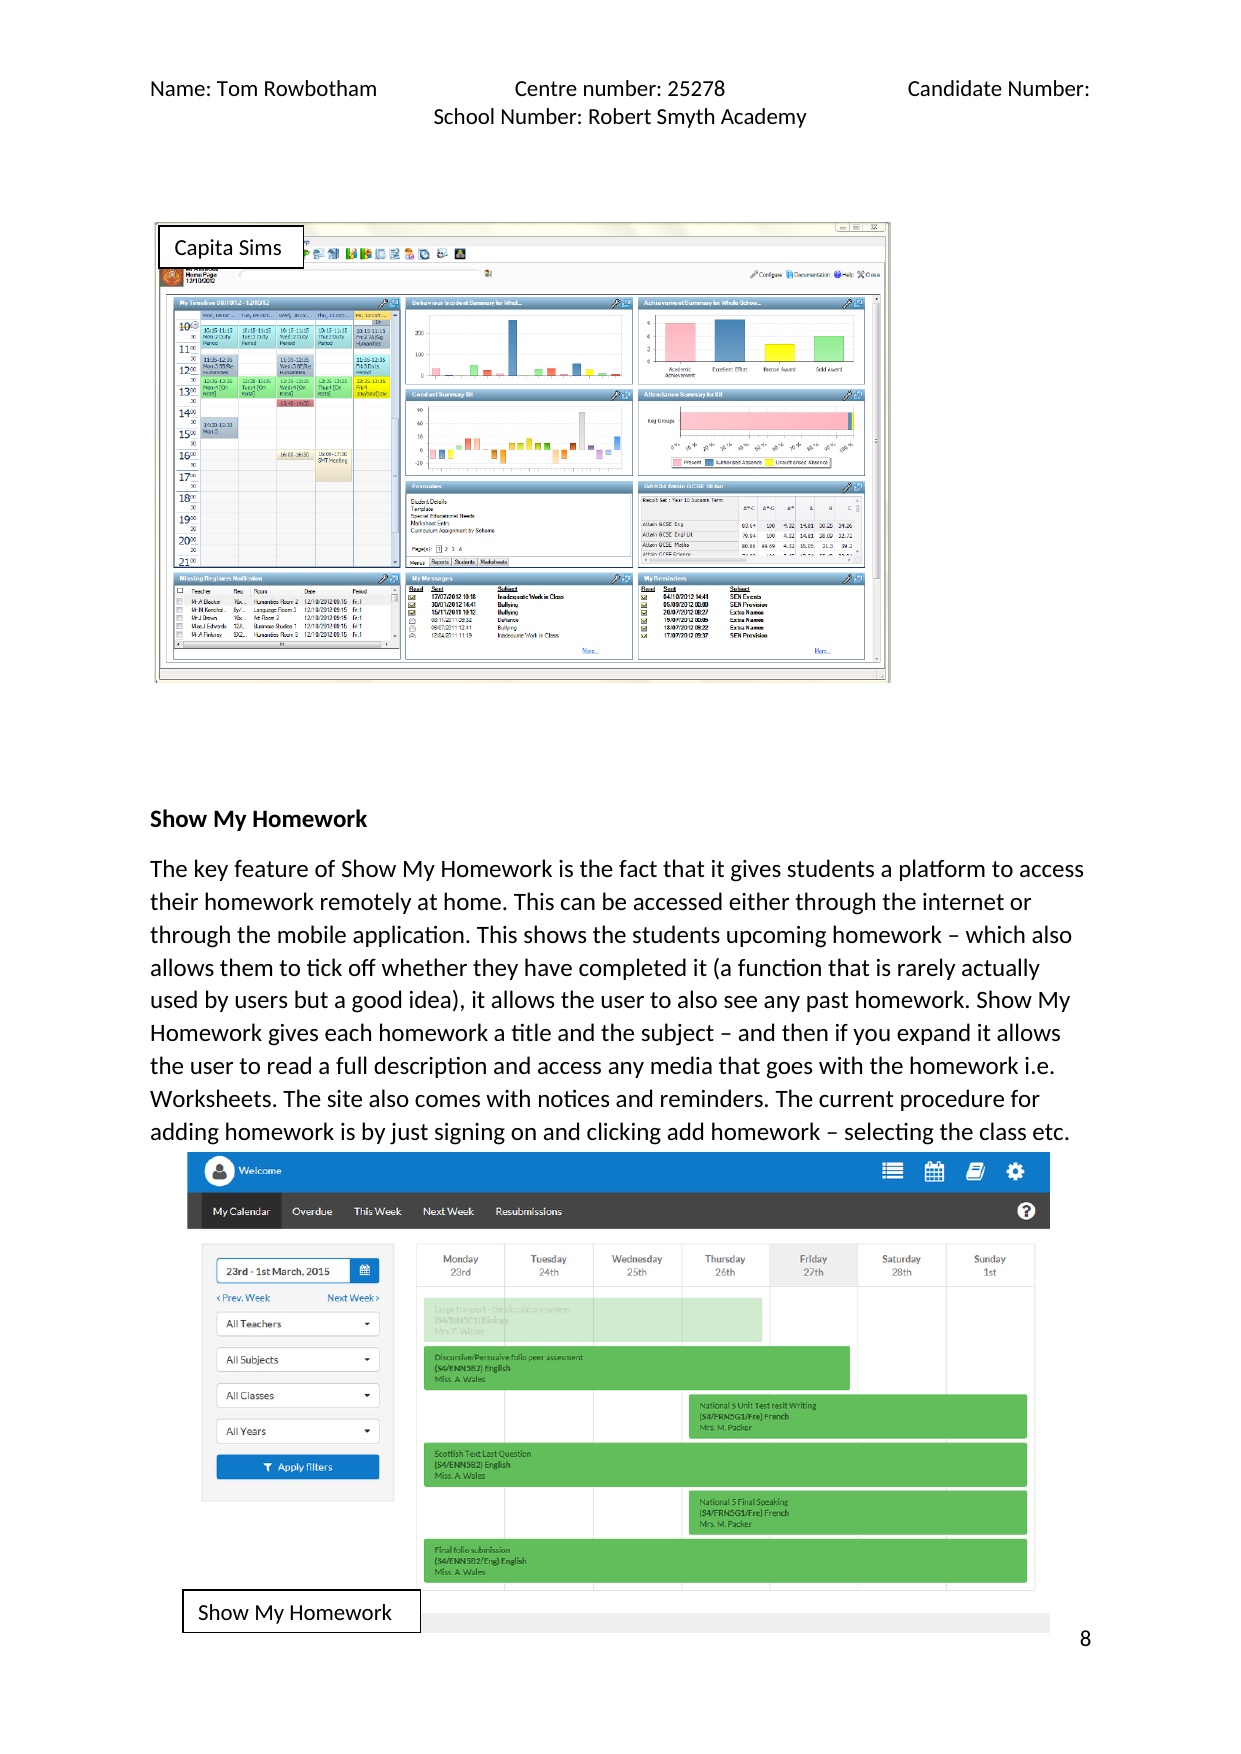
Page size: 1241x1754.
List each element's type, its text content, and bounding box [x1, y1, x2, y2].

picture [150, 220, 894, 686]
text The key feature of Show My Homework is the fact that it gives students a platform to access their homework remotely at home. This can be accessed either through the internet or through the mobile application. This shows the students upcoming homework – which also allows them to tick off whether they have completed it (a function that is rarely actually used by users but a good idea), it allows the user to also see any past homework. Show My Homework gives each homework a title and the subject – and then if you expand it allows the user to read a full description and access any media that goes with the homework i.e. Worksheets. The site also comes with notices and reminders. The current procedure for adding homework is by just signing on and clicking add homework – selecting the class etc. with all the buttons and instructions clearly labelled. For students to view their homework – they simply log on and their homework is shown to them. The big disadvantage I see in the program is that it is just an application for homework reminders – and nothing else. [150, 853, 1090, 1147]
text Show My Homework [150, 803, 1090, 834]
picture [187, 1152, 1050, 1633]
